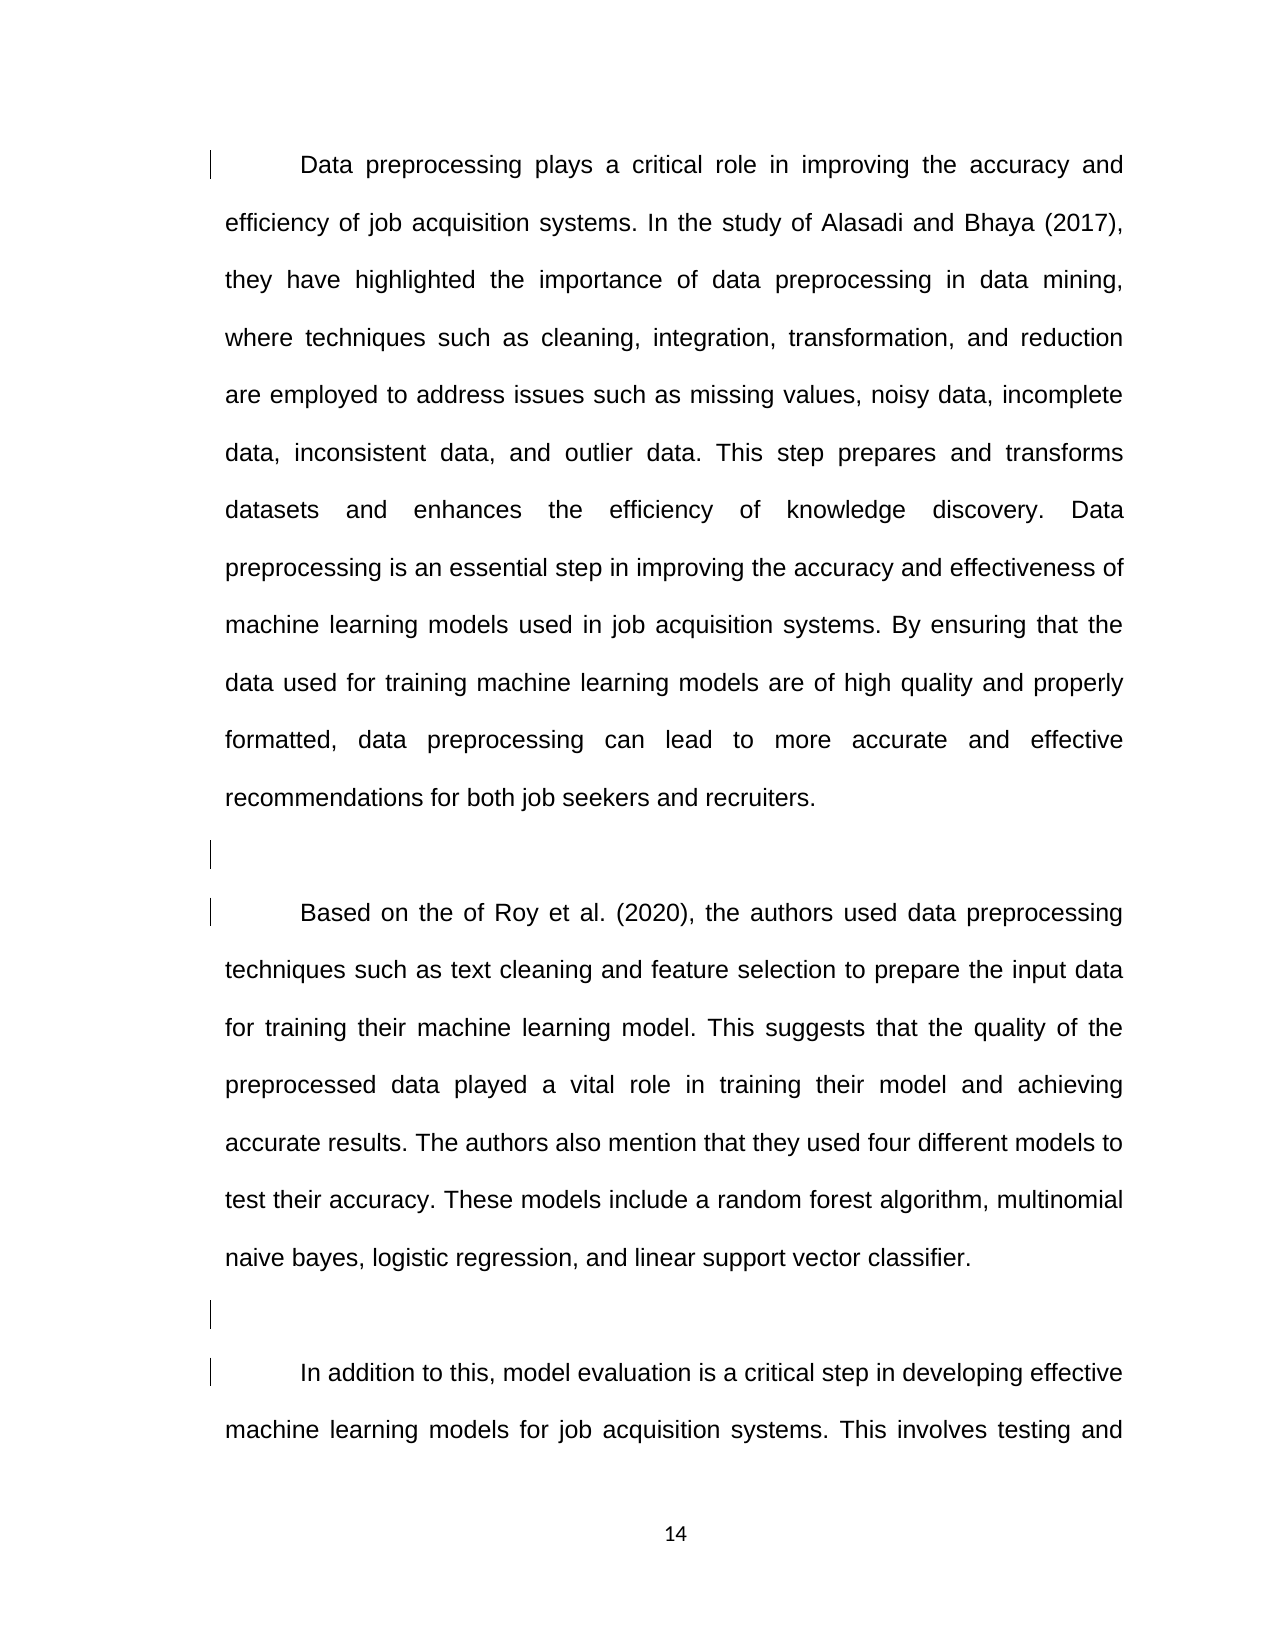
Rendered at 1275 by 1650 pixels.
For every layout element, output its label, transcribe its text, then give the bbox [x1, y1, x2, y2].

text Based on the of Roy et al. (2020), the authors used data preprocessing techniques such as text cleaning and feature selection to prepare the input data for training their machine learning model. This suggests that the quality of the preprocessed data played a vital role in training their model and achieving accurate results. The authors also mention that they used four different models to test their accuracy. These models include a random forest algorithm, multinomial naive bayes, logistic regression, and linear support vector classifier. [225, 897, 1125, 1271]
text Data preprocessing plays a critical role in improving the accuracy and efficiency of job acquisition systems. In the study of Alasadi and Bhaya (2017), they have highlighted the importance of data preprocessing in data mining, where techniques such as cleaning, integration, transformation, and reduction are employed to address issues such as missing values, noisy data, incomplete data, inconsistent data, and outlier data. This step prepares and transforms datasets and enhances the efficiency of knowledge discovery. Data preprocessing is an essential step in improving the accuracy and effectiveness of machine learning models used in job acquisition systems. By ensuring that the data used for training machine learning models are of high quality and properly formatted, data preprocessing can lead to more accurate and effective recommendations for both job seekers and recruiters. [225, 150, 1125, 811]
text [225, 1357, 1125, 1444]
